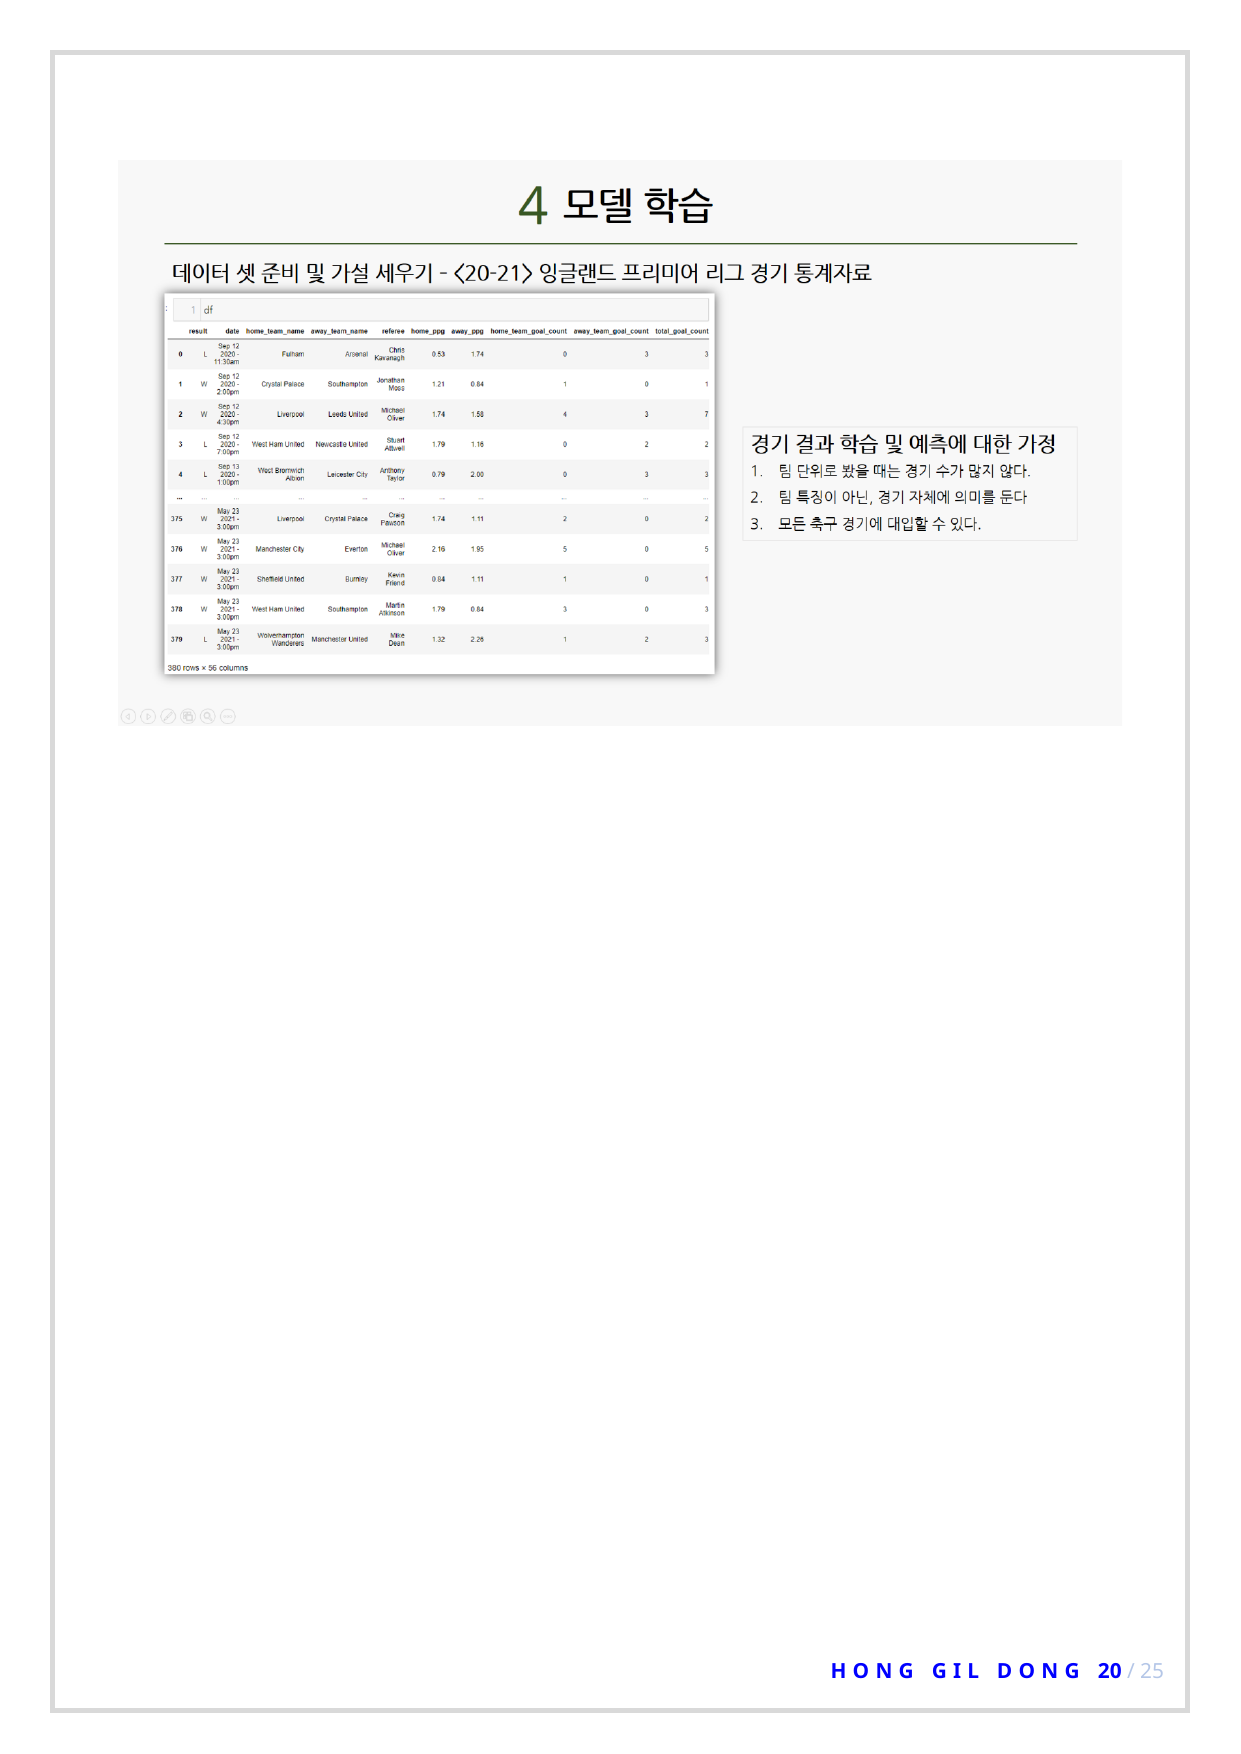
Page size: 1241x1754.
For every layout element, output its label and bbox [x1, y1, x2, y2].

picture [118, 160, 1123, 726]
